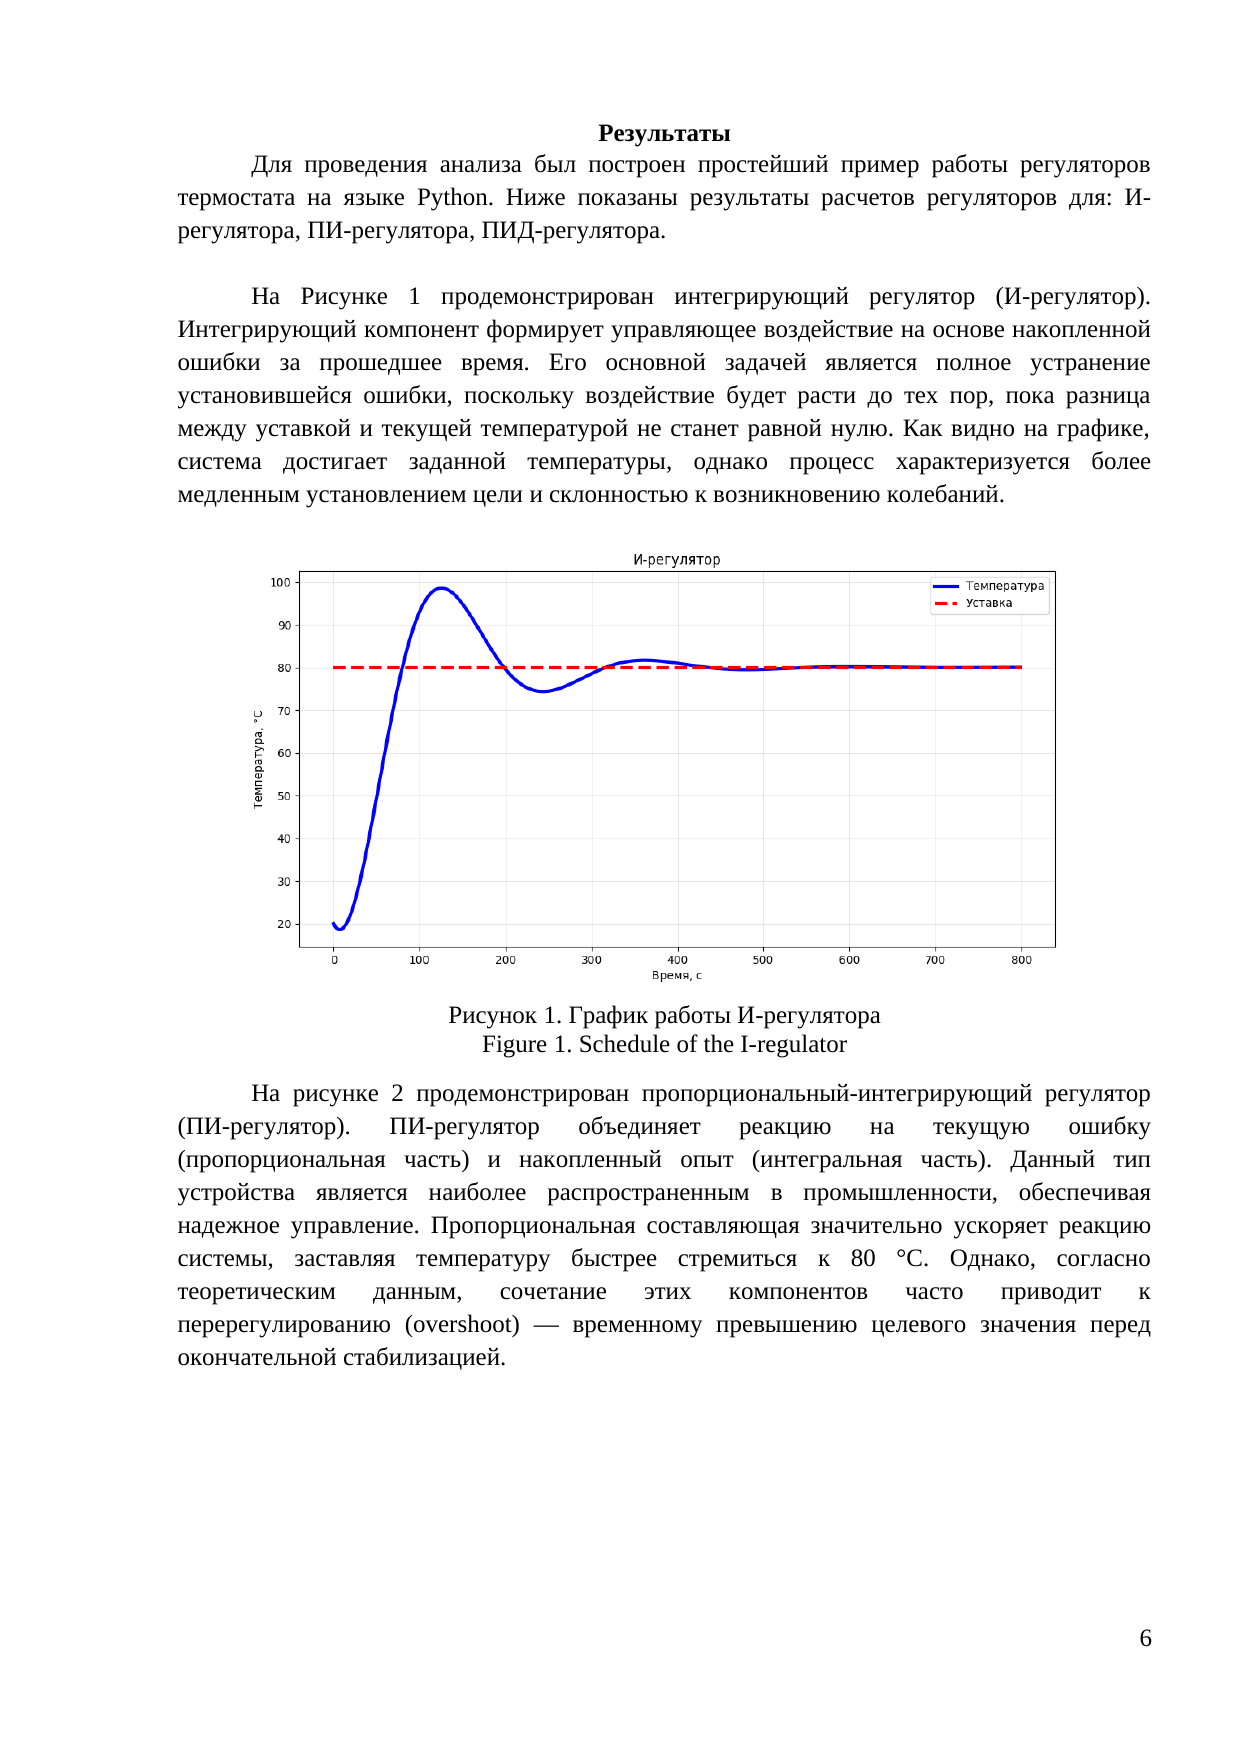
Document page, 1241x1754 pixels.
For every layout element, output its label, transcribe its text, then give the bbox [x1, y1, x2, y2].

text Figure 1. Schedule of the I-regulator [177, 1029, 1152, 1057]
picture [177, 512, 1152, 1000]
text Для проведения анализа был построен простейший пример работы регуляторов термостата на языке Python. Ниже показаны результаты расчетов регуляторов для: И-регулятора, ПИ-регулятора, ПИД-регулятора. [177, 149, 1152, 244]
text На рисунке 2 продемонстрирован пропорциональный-интегрирующий регулятор (ПИ-регулятор). ПИ-регулятор объединяет реакцию на текущую ошибку (пропорциональная часть) и накопленный опыт (интегральная часть). Данный тип устройства является наиболее распространенным в промышленности, обеспечивая надежное управление. Пропорциональная составляющая значительно ускоряет реакцию системы, заставляя температуру быстрее стремиться к 80 °C. Однако, согласно теоретическим данным, сочетание этих компонентов часто приводит к перерегулированию (overshoot) — временному превышению целевого значения перед окончательной стабилизацией. [177, 1078, 1152, 1371]
subtitle Результаты [177, 118, 1152, 147]
text Рисунок 1. График работы И-регулятора [177, 1000, 1152, 1029]
text На Рисунке 1 продемонстрирован интегрирующий регулятор (И-регулятор). Интегрирующий компонент формирует управляющее воздействие на основе накопленной ошибки за прошедшее время. Его основной задачей является полное устранение установившейся ошибки, поскольку воздействие будет расти до тех пор, пока разница между уставкой и текущей температурой не станет равной нулю. Как видно на графике, система достигает заданной температуры, однако процесс характеризуется более медленным установлением цели и склонностью к возникновению колебаний. [177, 281, 1152, 508]
